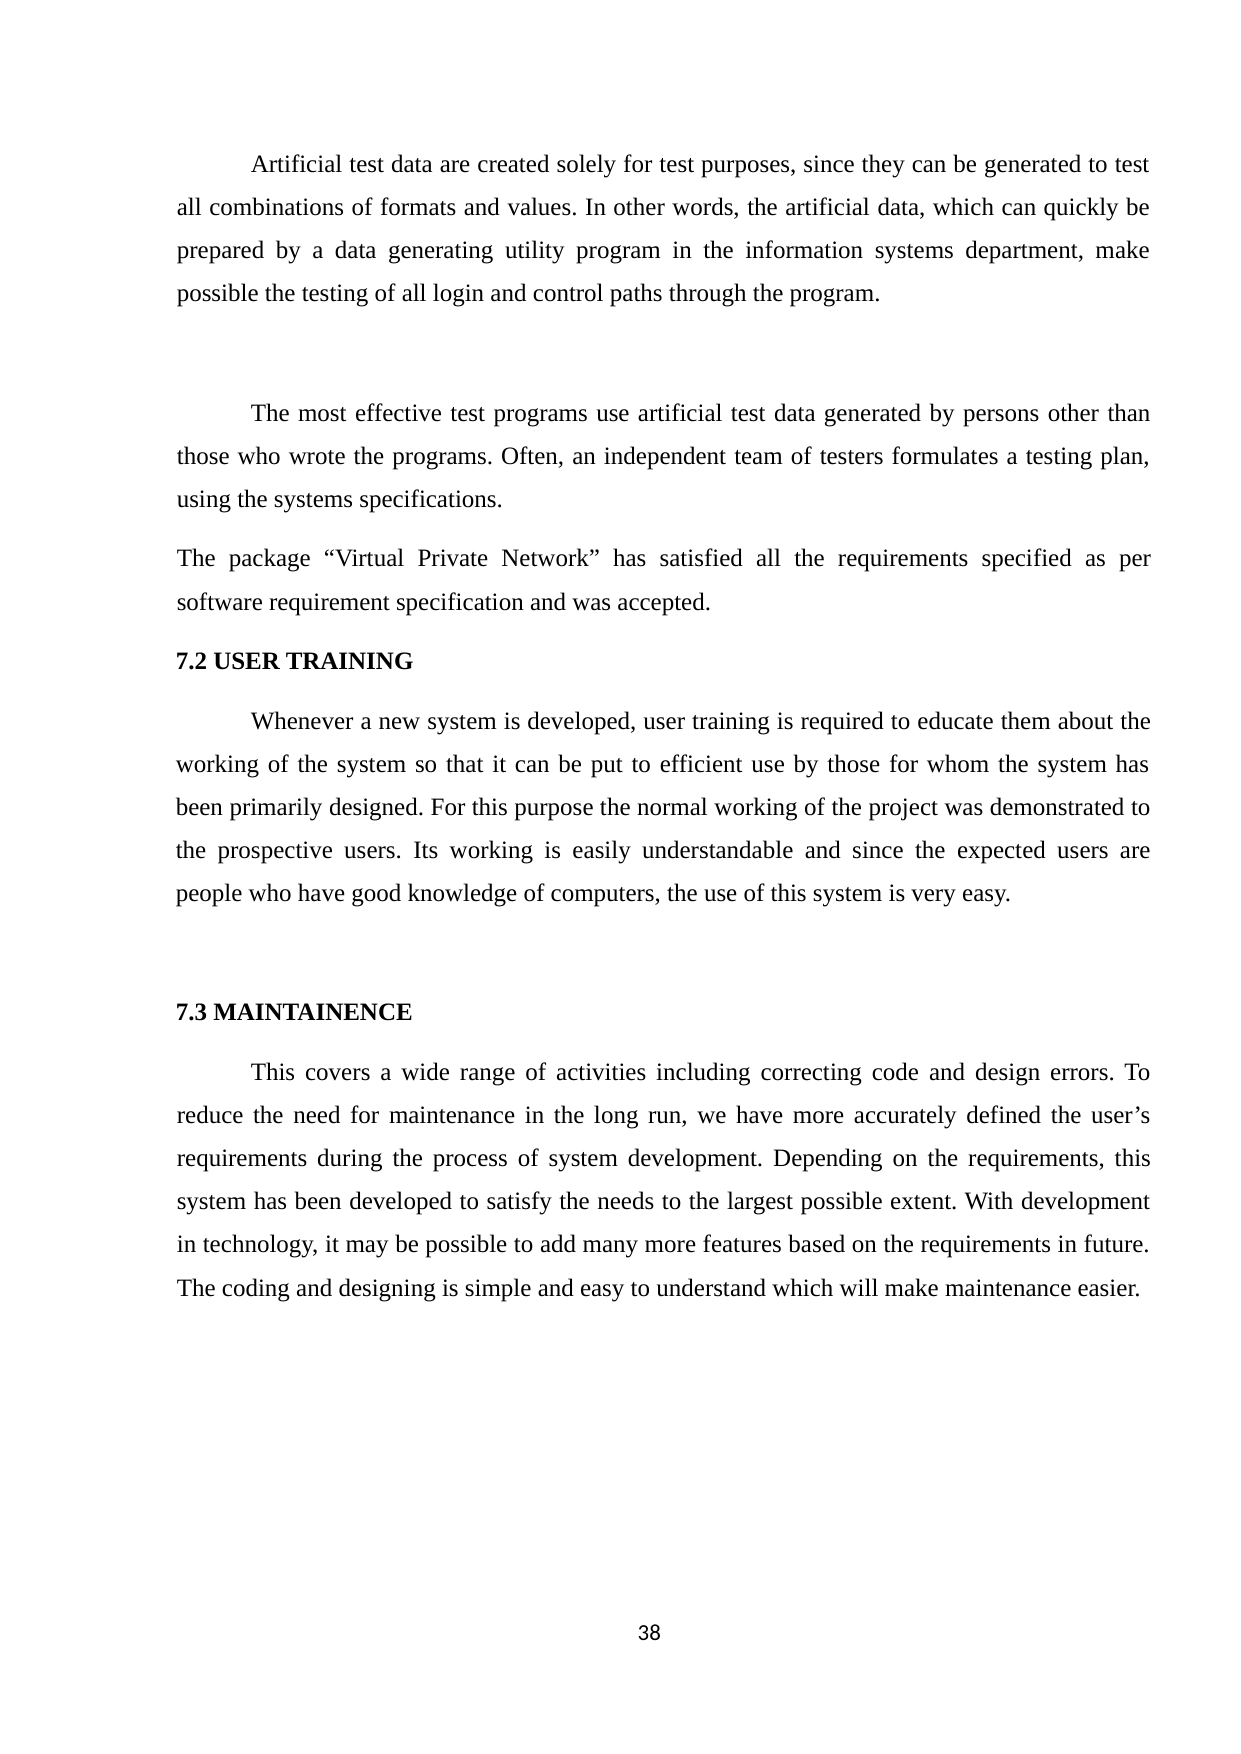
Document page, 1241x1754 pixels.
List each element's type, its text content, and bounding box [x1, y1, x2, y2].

text 7.3 MAINTAINENCE [176, 997, 1151, 1026]
text The most effective test programs use artificial test data generated by persons other than those who wrote the programs. Often, an independent team of testers formulates a testing plan, using the systems specifications. [176, 398, 1151, 513]
text Whenever a new system is developed, user training is required to educate them about the working of the system so that it can be put to efficient use by those for whom the system has been primarily designed. For this purpose the normal working of the project was demonstrated to the prospective users. Its working is easily understandable and since the expected users are people who have good knowledge of computers, the use of this system is very easy. [176, 706, 1151, 907]
text The package “Virtual Private Network” has satisfied all the requirements specified as per software requirement specification and was accepted. [176, 543, 1151, 615]
text This covers a wide range of activities including correcting code and design errors. To reduce the need for maintenance in the long run, we have more accurately defined the user’s requirements during the process of system development. Depending on the requirements, this system has been developed to satisfy the needs to the largest possible extent. With development in technology, it may be possible to add many more features based on the requirements in future. The coding and designing is simple and easy to understand which will make maintenance easier. [176, 1057, 1151, 1301]
text Artificial test data are created solely for test purposes, since they can be generated to test all combinations of formats and values. In other words, the artificial data, which can quickly be prepared by a data generating utility program in the information systems department, make possible the testing of all login and control paths through the program. [176, 149, 1151, 307]
text 7.2 USER TRAINING [176, 646, 1151, 675]
